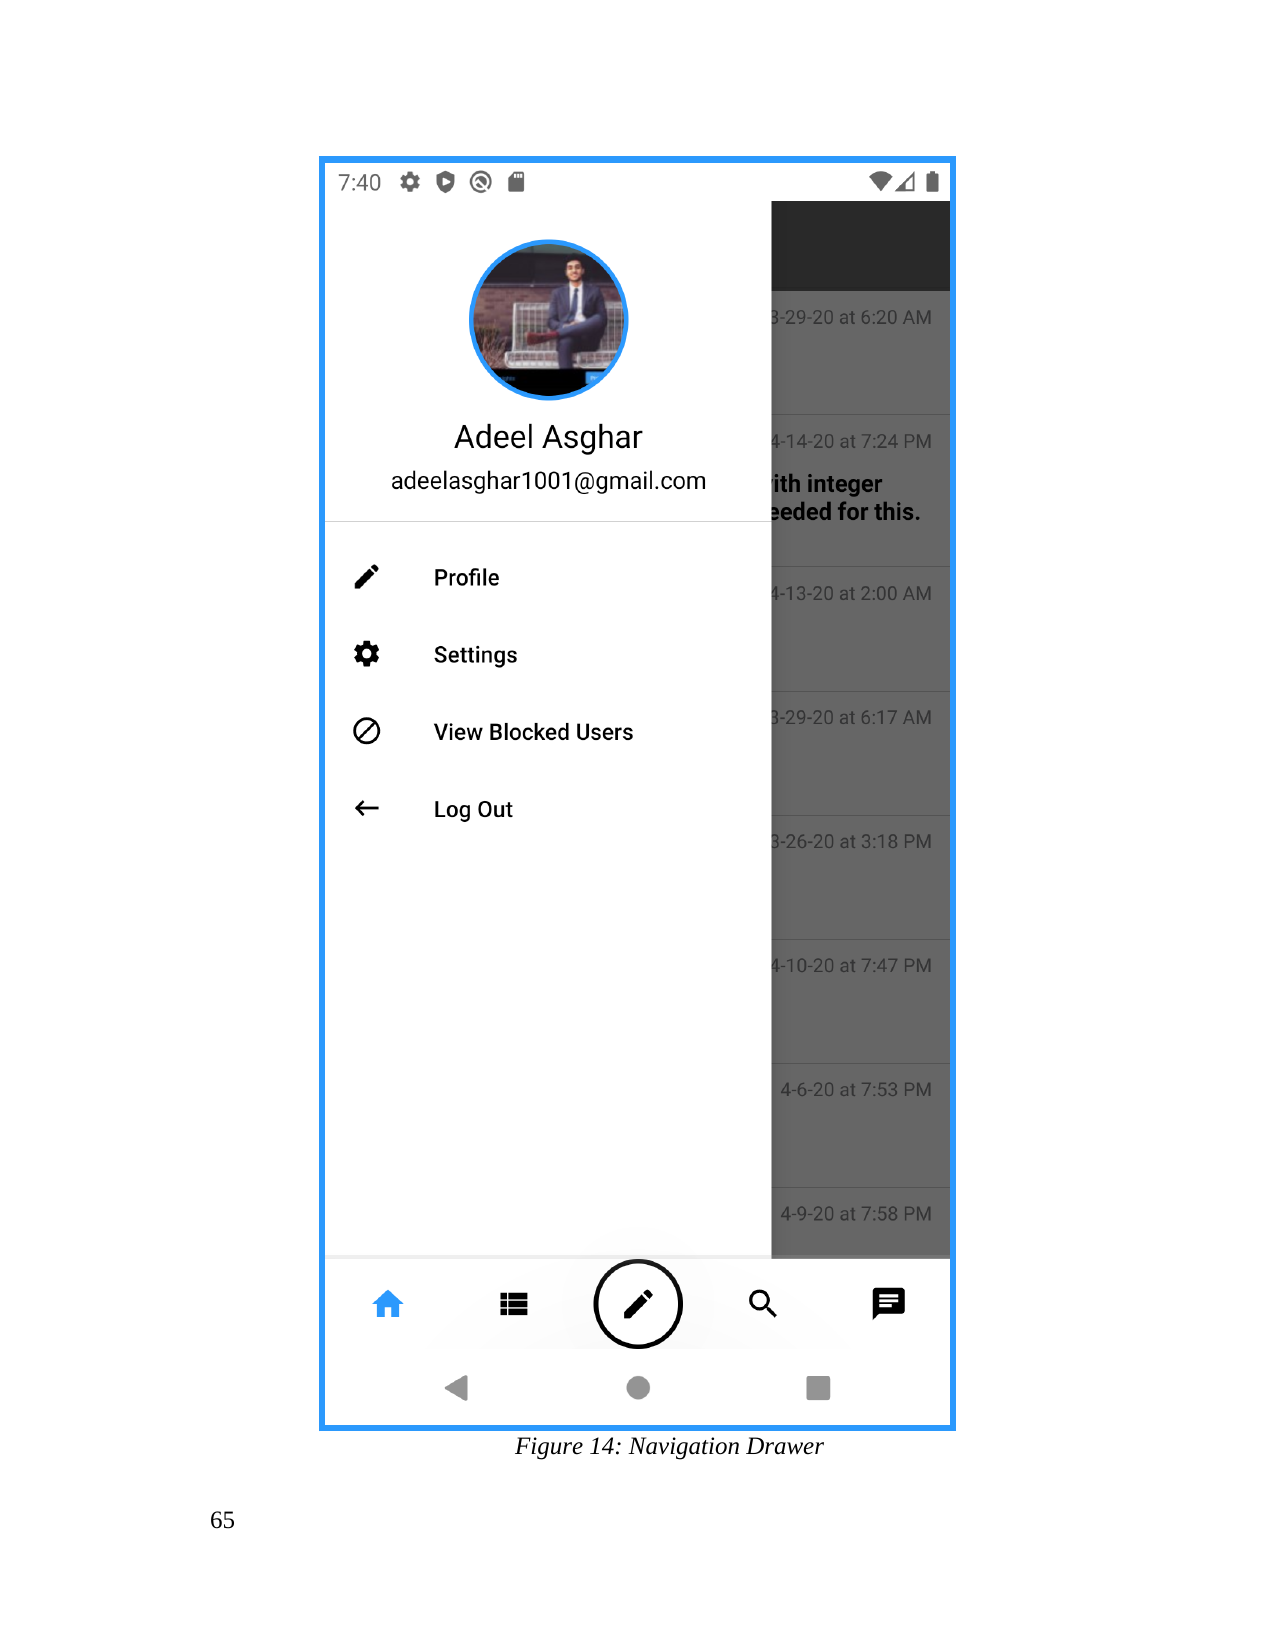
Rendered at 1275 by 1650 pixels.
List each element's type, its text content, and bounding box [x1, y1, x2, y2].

picture [325, 163, 950, 1425]
